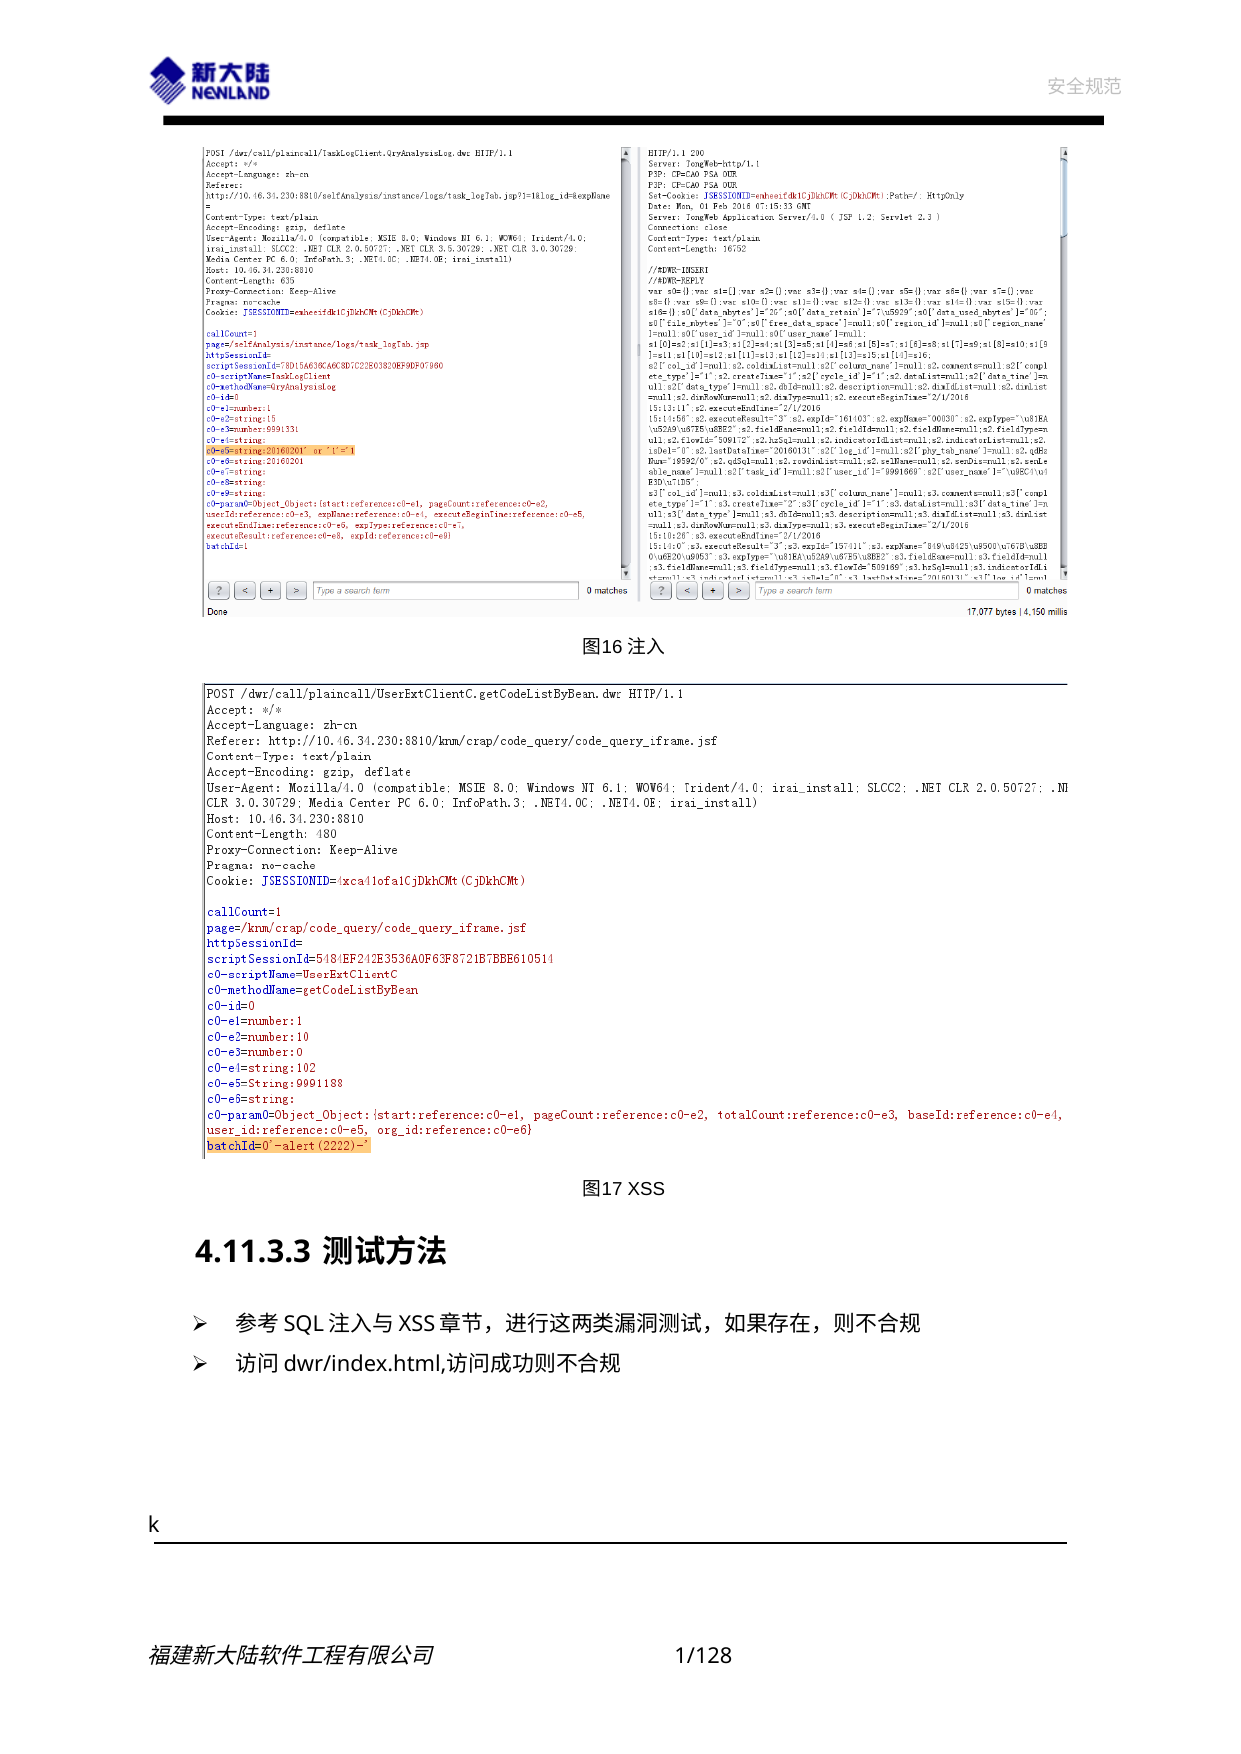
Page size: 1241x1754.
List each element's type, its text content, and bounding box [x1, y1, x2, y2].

picture [202, 683, 1068, 1159]
text 注入 [148, 632, 1122, 659]
text XSS [148, 1174, 1122, 1201]
picture [147, 55, 273, 107]
picture [202, 147, 1068, 617]
list 访问dwr/index.html,访问成功则不合规 [191, 1346, 1122, 1378]
list 参考SQL注入与XSS章节，进行这两类漏洞测试，如果存在，则不合规 [191, 1306, 1122, 1338]
subtitle 测试方法 [195, 1226, 1122, 1271]
